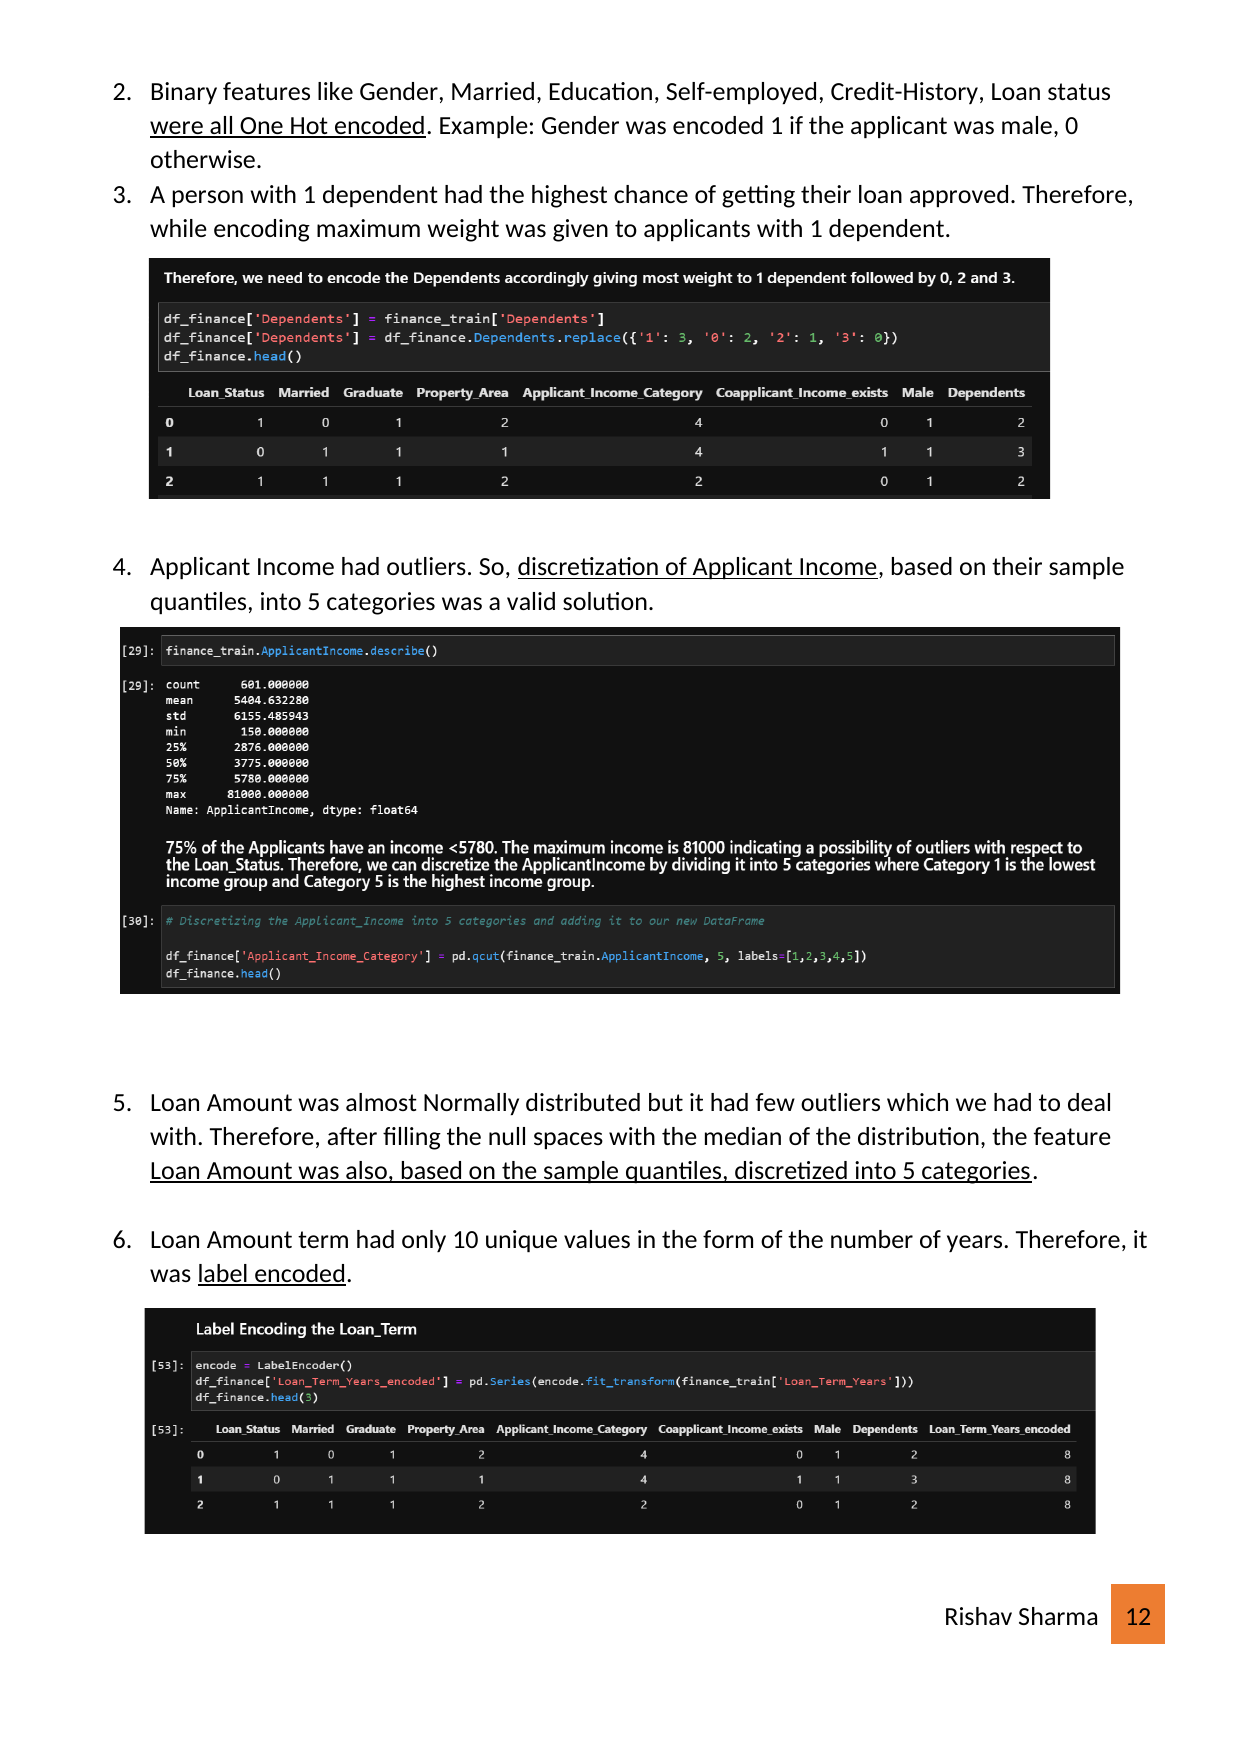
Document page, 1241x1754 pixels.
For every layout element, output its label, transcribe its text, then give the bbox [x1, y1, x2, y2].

list Loan Amount term had only 10 unique values in the form of the number of years. Therefore, it was label encoded. [112, 1223, 1165, 1289]
list A person with 1 dependent had the highest chance of getting their loan approved. Therefore, while encoding maximum weight was given to applicants with 1 dependent. [112, 178, 1165, 244]
list Applicant Income had outliers. So, discretization of Applicant Income, based on their sample quantiles, into 5 categories was a valid solution. [112, 551, 1165, 617]
list Loan Amount was almost Normally distributed but it had few outliers which we had to deal with. Therefore, after filling the null spaces with the median of the distribution, the feature Loan Amount was also, based on the sample quantiles, discretized into 5 categories. [112, 1086, 1165, 1186]
picture [120, 627, 1121, 994]
picture [148, 258, 1050, 499]
list Binary features like Gender, Married, Education, Self-employed, Credit-History, Loan status were all One Hot encoded. Example: Gender was encoded 1 if the applicant was male, 0 otherwise. [112, 75, 1165, 175]
picture [144, 1308, 1096, 1534]
